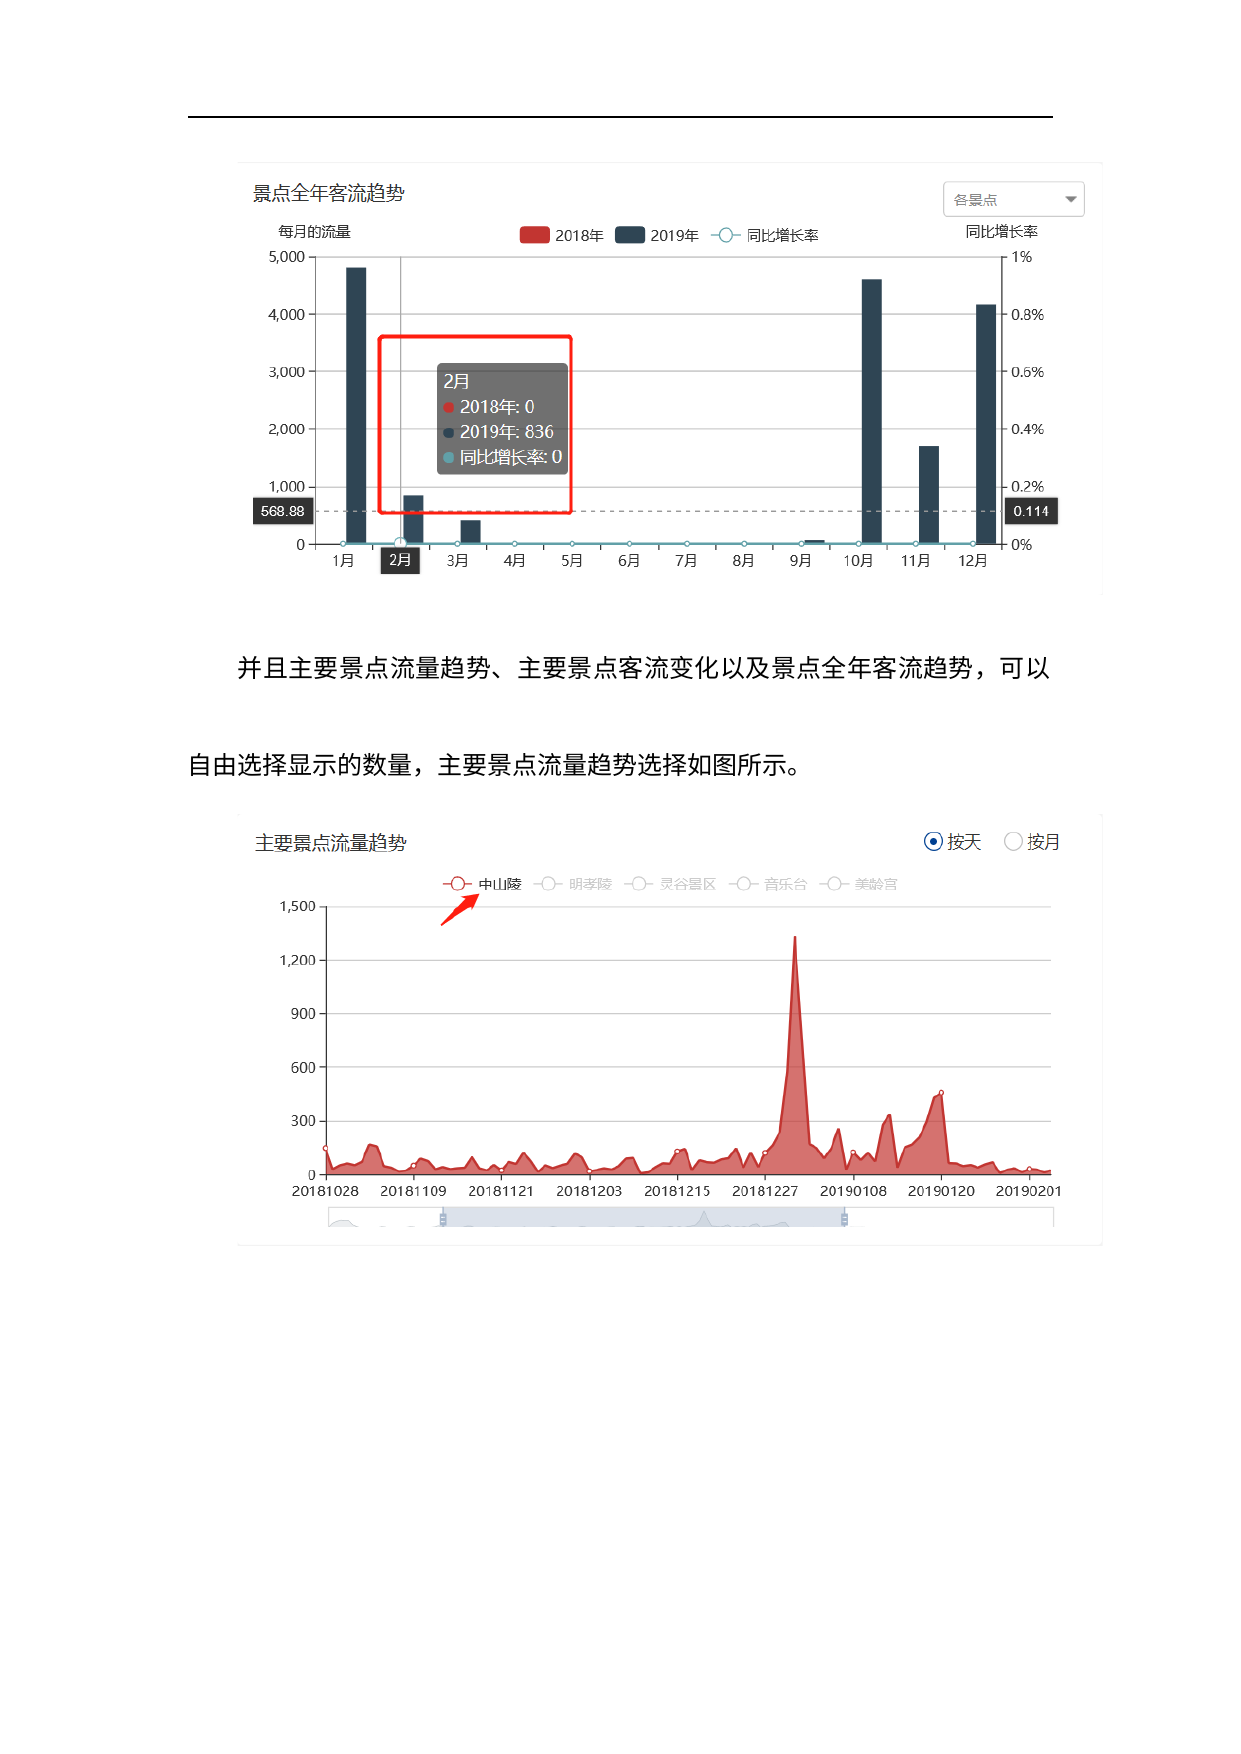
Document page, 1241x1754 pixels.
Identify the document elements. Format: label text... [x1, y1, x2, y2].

text 并且主要景点流量趋势、主要景点客流变化以及景点全年客流趋势，可以自由选择显示的数量，主要景点流量趋势选择如图所示。 [187, 634, 1053, 796]
picture [237, 162, 1103, 595]
picture [237, 814, 1103, 1246]
